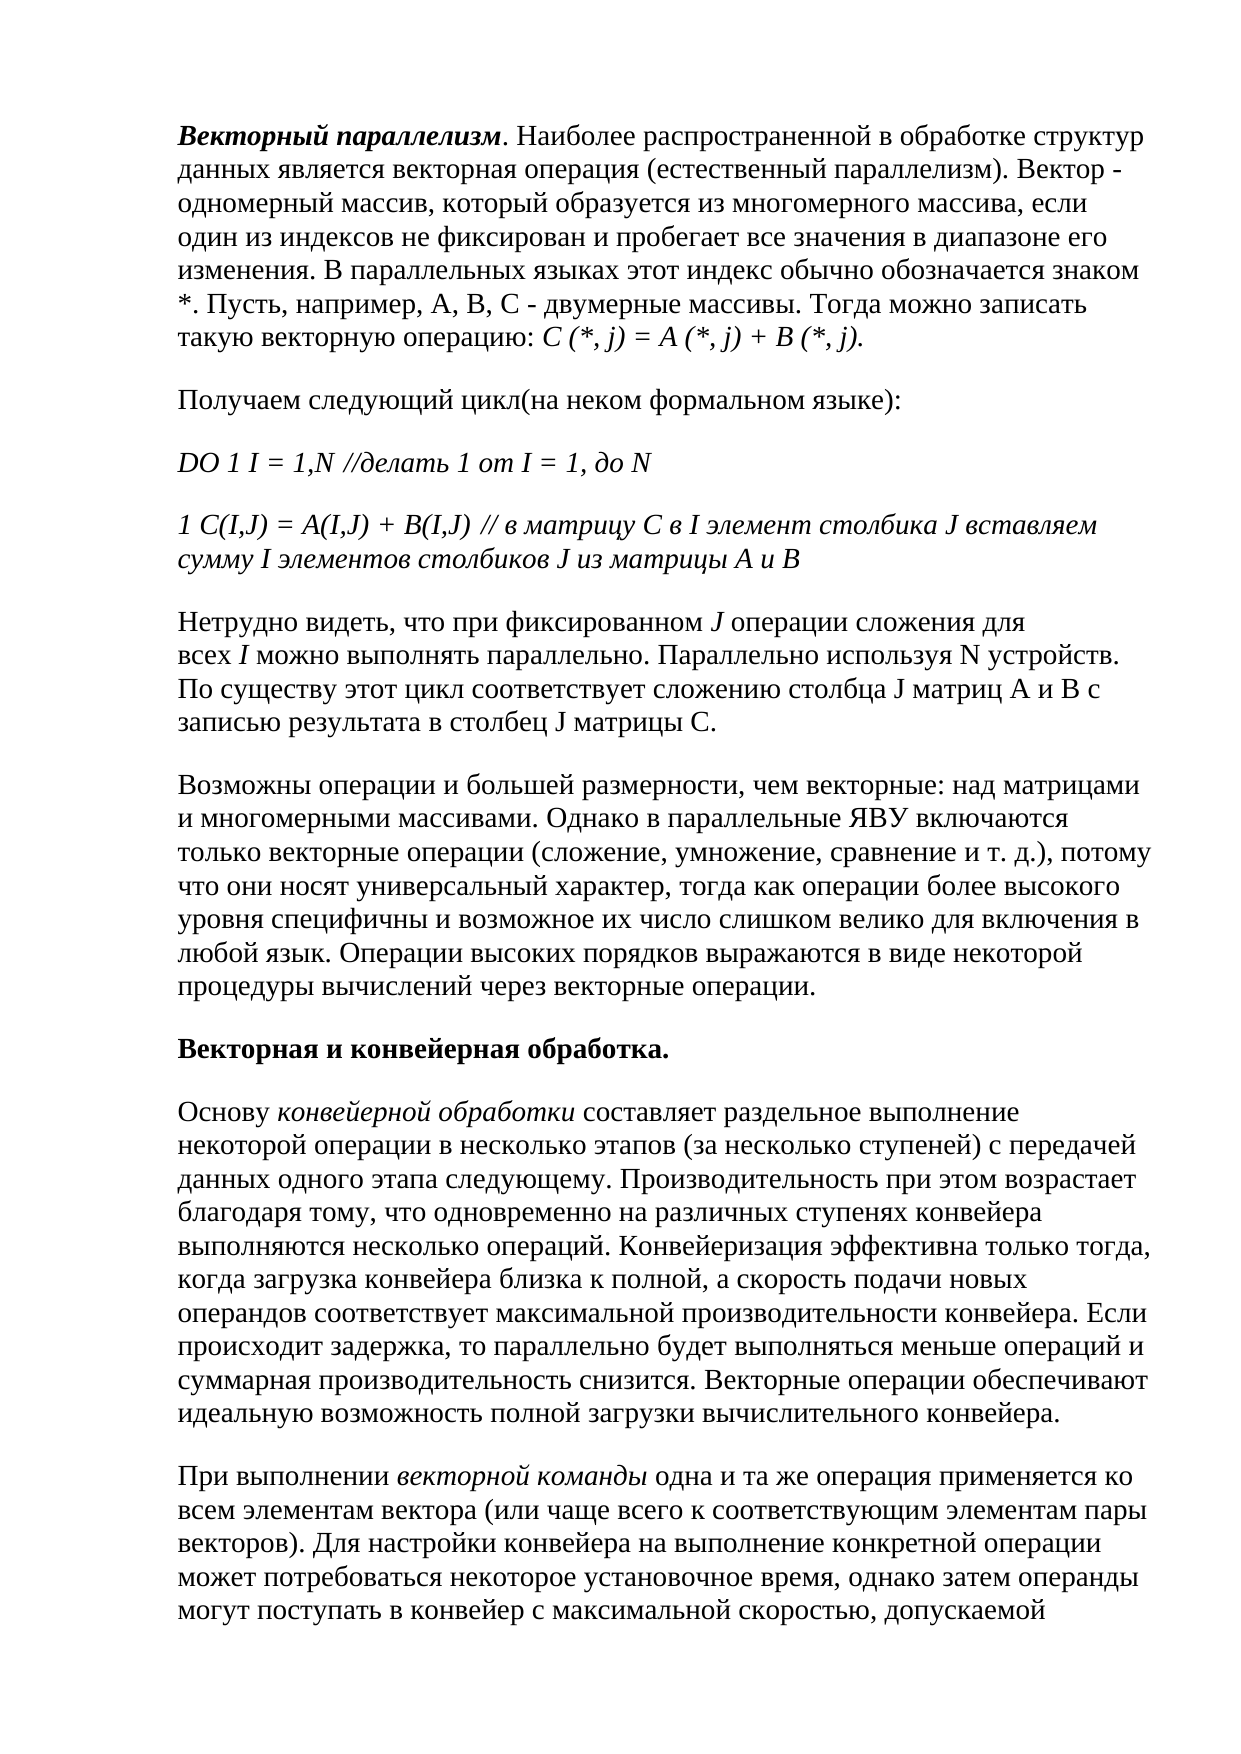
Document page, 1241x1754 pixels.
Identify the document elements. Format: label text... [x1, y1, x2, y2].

text Возможны операции и большей размерности, чем векторные: над матрицами и многомерными массивами. Однако в параллельные ЯВУ включаются только векторные операции (сложение, умножение, сравнение и т. д.), потому что они носят универсальный характер, тогда как операции более высокого уровня специфичны и возможное их число слишком велико для включения в любой язык. Операции высоких порядков выражаются в виде некоторой процедуры вычислений через векторные операции. [177, 1089, 1152, 1324]
text Векторный параллелизм поддерживается большинством современных микропроцессорных систем за счет введения специальных операций. [177, 118, 1152, 185]
text Векторная и конвейерная обработка. [177, 1353, 1152, 1387]
text Получаем следующий цикл(на неком формальном языке): [177, 704, 1152, 738]
text Векторный параллелизм. Наиболее распространенной в обработке структур данных является векторная операция (естественный параллелизм). Вектор - одномерный массив, который образуется из многомерного массива, если один из индексов не фиксирован и пробегает все значения в диапазоне его изменения. В параллельных языках этот индекс обычно обозначается знаком *. Пусть, например, A, B, C - двумерные массивы. Тогда можно записать такую векторную операцию: C (*, j) = A (*, j) + B (*, j). [177, 440, 1152, 675]
text Нетрудно видеть, что при фиксированном J операции сложения для всех I можно выполнять параллельно. Параллельно используя N устройств. По существу этот цикл соответствует сложению столбца J матриц А и В с записью результата в столбец J матрицы С. [177, 926, 1152, 1060]
text DO 1 I = 1,N //делать 1 от I = 1, до N [177, 767, 1152, 801]
text Параллелизм задач, взаимодействующих через обмен сообщениями, поддерживается в кластерных системах и многомашинных комплексах. [177, 344, 1152, 411]
text 1 C(I,J) = A(I,J) + B(I,J) // в матрицу C в I элемент столбика J вставляем сумму I элементов столбиков J из матрицы A и B [177, 830, 1152, 897]
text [177, 1416, 1152, 1617]
text Параллелизм потоков управления поддерживается в многоядерных микропроцессорных архитектурах и в многопроцессорных вычислительных комплексах, работающих на общей памяти. [177, 214, 1152, 315]
